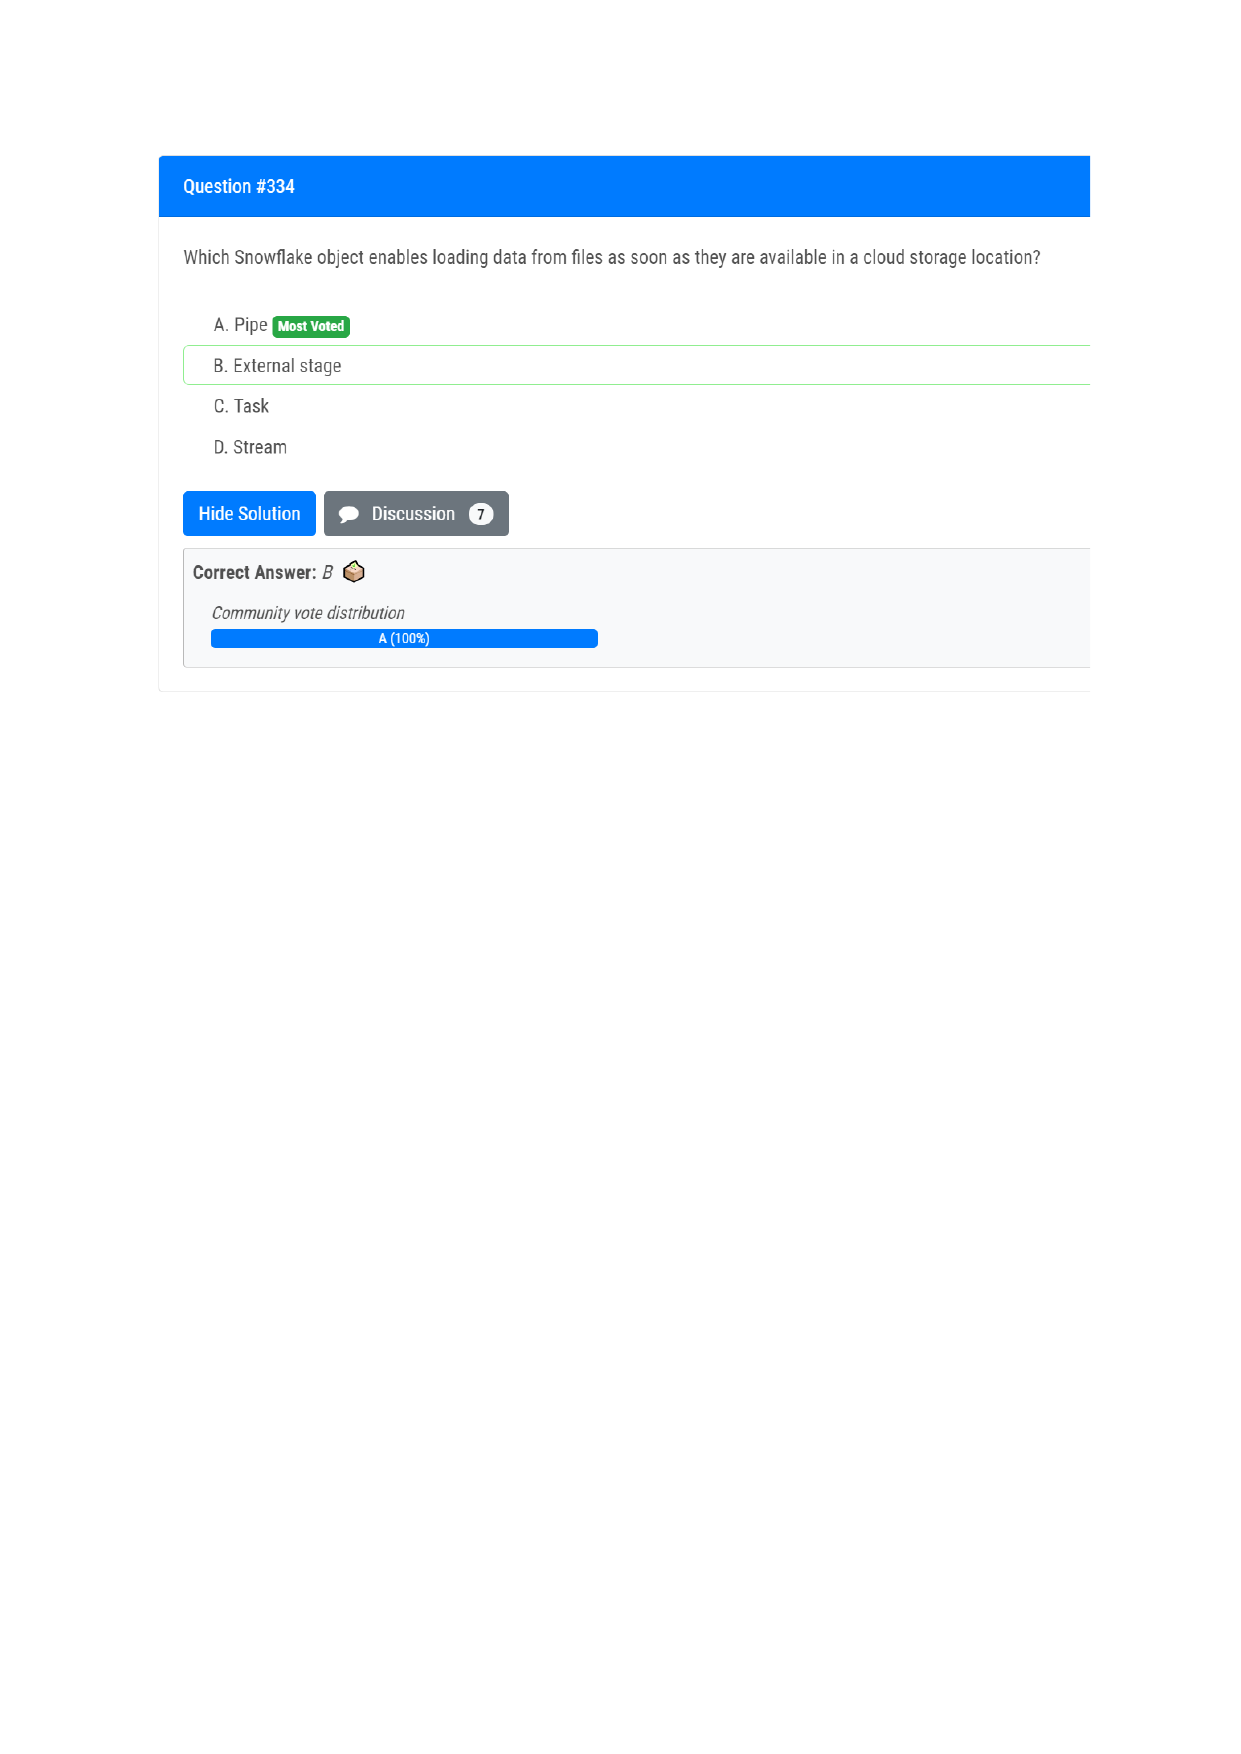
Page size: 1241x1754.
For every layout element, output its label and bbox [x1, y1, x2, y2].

picture [150, 150, 1091, 692]
